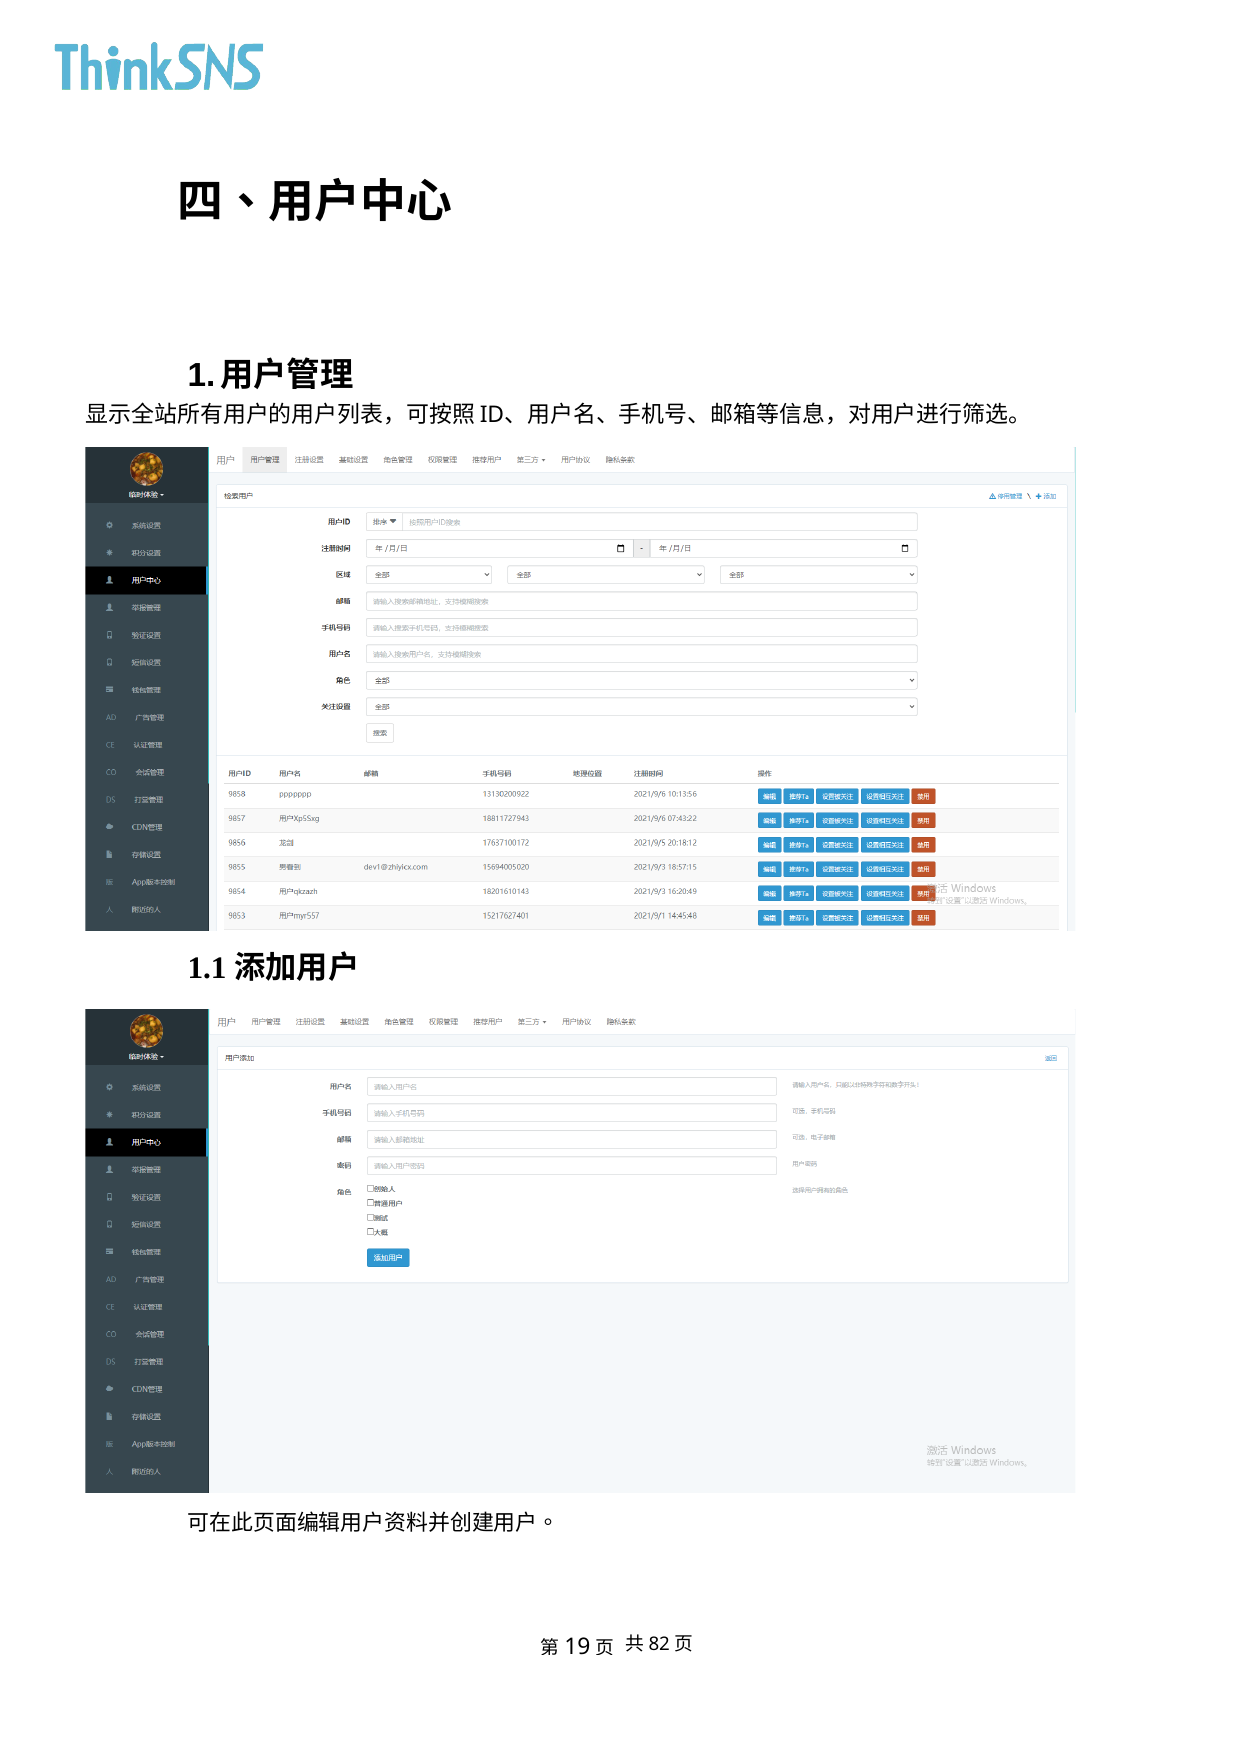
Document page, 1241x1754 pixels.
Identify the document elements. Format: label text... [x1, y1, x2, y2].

picture [54, 42, 264, 90]
picture [85, 1009, 1076, 1493]
subtitle 用户管理 [187, 350, 1076, 396]
text 显示全站所有用户的用户列表，可按照ID、用户名、手机号、邮箱等信息，对用户进行筛选。 [85, 396, 1076, 429]
text 可在此页面编辑用户资料并创建用户。 [187, 1507, 1076, 1537]
subtitle 添加用户 [187, 945, 1076, 988]
picture [85, 447, 1076, 931]
subtitle 用户中心 [133, 169, 1076, 231]
